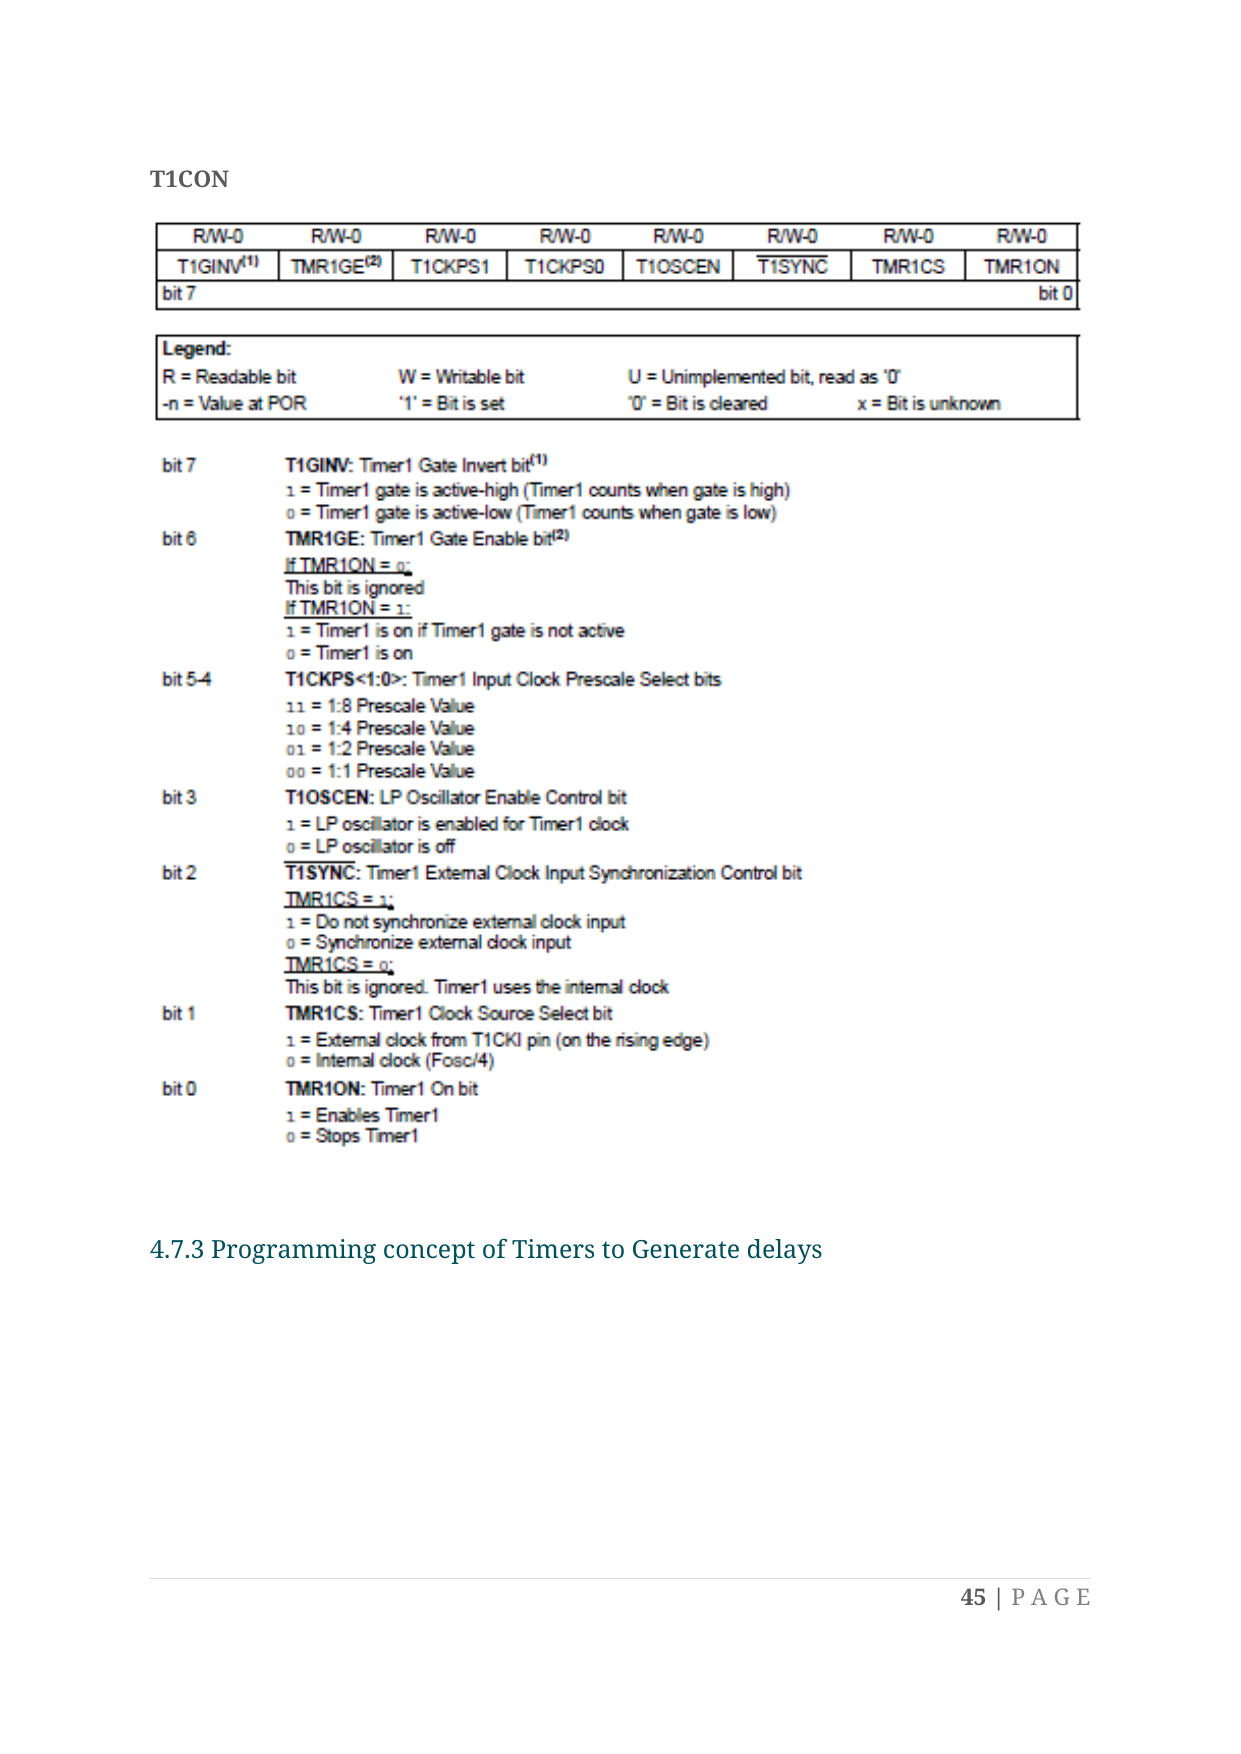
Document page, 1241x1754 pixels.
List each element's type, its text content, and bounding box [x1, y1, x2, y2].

text T1CON [150, 162, 1090, 194]
subtitle 4.7.3 Programming concept of Timers to Generate delays [150, 1232, 1090, 1266]
picture [150, 217, 1091, 433]
picture [150, 435, 1091, 1153]
